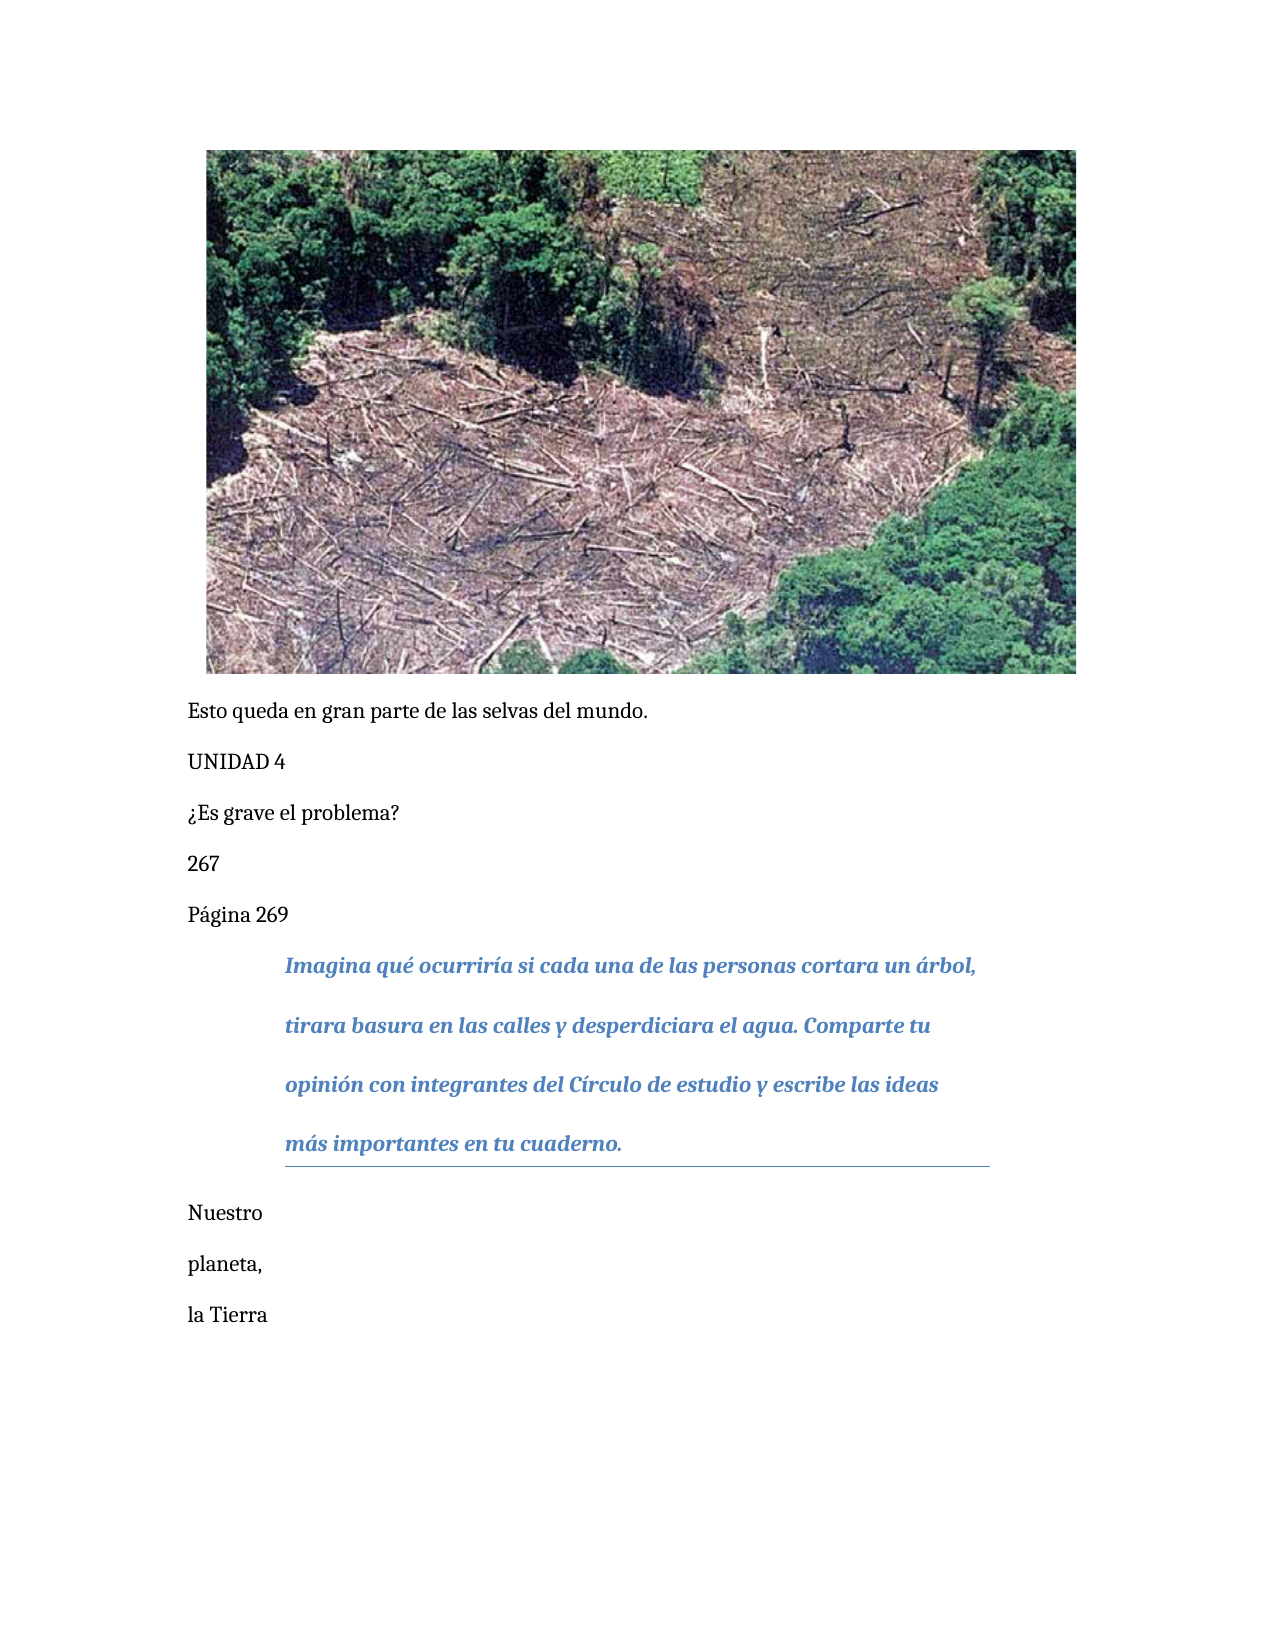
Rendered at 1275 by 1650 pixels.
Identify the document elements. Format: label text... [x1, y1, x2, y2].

text Imagina qué ocurriría si cada una de las personas cortara un árbol, [285, 953, 990, 979]
text Página 269 [187, 902, 1087, 928]
text ¿Es grave el problema? [187, 800, 1087, 826]
text UNIDAD 4 [187, 749, 1087, 775]
text Nuestro [187, 1200, 1087, 1226]
picture [206, 150, 1077, 674]
text la Tierra [187, 1302, 1087, 1328]
text más importantes en tu cuaderno. [285, 1131, 990, 1166]
text tirara basura en las calles y desperdiciara el agua. Comparte tu [285, 1012, 990, 1039]
text opinión con integrantes del Círculo de estudio y escribe las ideas [285, 1072, 990, 1098]
text planeta, [187, 1251, 1087, 1277]
text 267 [187, 851, 1087, 877]
text Esto queda en gran parte de las selvas del mundo. [187, 698, 1087, 724]
